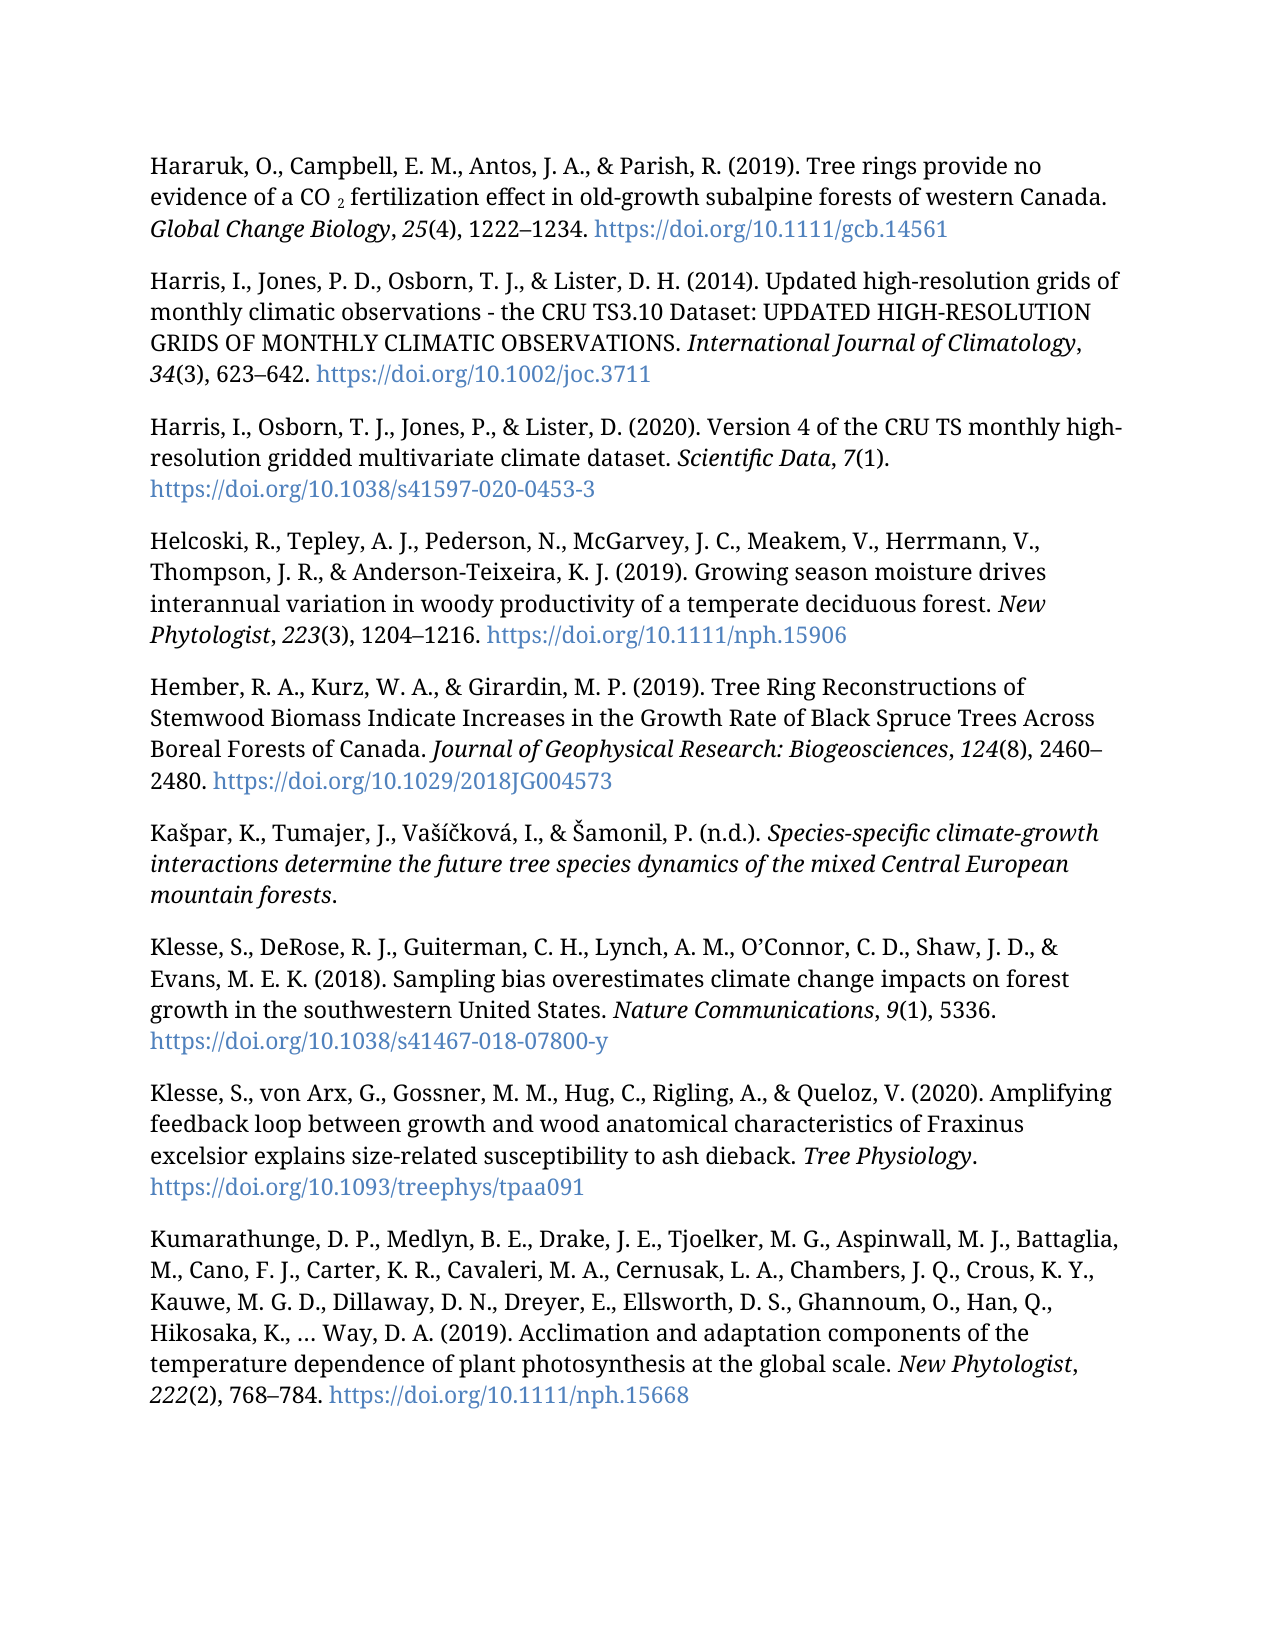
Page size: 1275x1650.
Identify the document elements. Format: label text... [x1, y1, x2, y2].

text Hember, R. A., Kurz, W. A., & Girardin, M. P. (2019). Tree Ring Reconstructions of Stemwood Biomass Indicate Increases in the Growth Rate of Black Spruce Trees Across Boreal Forests of Canada. Journal of Geophysical Research: Biogeosciences, 124(8), 2460–2480. https://doi.org/10.1029/2018JG004573 [150, 671, 1125, 796]
text Hararuk, O., Campbell, E. M., Antos, J. A., & Parish, R. (2019). Tree rings provide no evidence of a CO 2 fertilization effect in old-growth subalpine forests of western Canada. Global Change Biology, 25(4), 1222–1234. https://doi.org/10.1111/gcb.14561 [150, 150, 1125, 244]
text Kumarathunge, D. P., Medlyn, B. E., Drake, J. E., Tjoelker, M. G., Aspinwall, M. J., Battaglia, M., Cano, F. J., Carter, K. R., Cavaleri, M. A., Cernusak, L. A., Chambers, J. Q., Crous, K. Y., Kauwe, M. G. D., Dillaway, D. N., Dreyer, E., Ellsworth, D. S., Ghannoum, O., Han, Q., Hikosaka, K., … Way, D. A. (2019). Acclimation and adaptation components of the temperature dependence of plant photosynthesis at the global scale. New Phytologist, 222(2), 768–784. https://doi.org/10.1111/nph.15668 [150, 1223, 1125, 1410]
text Kašpar, K., Tumajer, J., Vašíčková, I., & Šamonil, P. (n.d.). Species-specific climate-growth interactions determine the future tree species dynamics of the mixed Central European mountain forests. [150, 817, 1125, 910]
text Klesse, S., von Arx, G., Gossner, M. M., Hug, C., Rigling, A., & Queloz, V. (2020). Amplifying feedback loop between growth and wood anatomical characteristics of Fraxinus excelsior explains size-related susceptibility to ash dieback. Tree Physiology. https://doi.org/10.1093/treephys/tpaa091 [150, 1077, 1125, 1202]
text Harris, I., Osborn, T. J., Jones, P., & Lister, D. (2020). Version 4 of the CRU TS monthly high-resolution gridded multivariate climate dataset. Scientific Data, 7(1). https://doi.org/10.1038/s41597-020-0453-3 [150, 410, 1125, 504]
text Klesse, S., DeRose, R. J., Guiterman, C. H., Lynch, A. M., O’Connor, C. D., Shaw, J. D., & Evans, M. E. K. (2018). Sampling bias overestimates climate change impacts on forest growth in the southwestern United States. Nature Communications, 9(1), 5336. https://doi.org/10.1038/s41467-018-07800-y [150, 931, 1125, 1056]
text Helcoski, R., Tepley, A. J., Pederson, N., McGarvey, J. C., Meakem, V., Herrmann, V., Thompson, J. R., & Anderson-Teixeira, K. J. (2019). Growing season moisture drives interannual variation in woody productivity of a temperate deciduous forest. New Phytologist, 223(3), 1204–1216. https://doi.org/10.1111/nph.15906 [150, 525, 1125, 650]
text Harris, I., Jones, P. D., Osborn, T. J., & Lister, D. H. (2014). Updated high-resolution grids of monthly climatic observations - the CRU TS3.10 Dataset: UPDATED HIGH-RESOLUTION GRIDS OF MONTHLY CLIMATIC OBSERVATIONS. International Journal of Climatology, 34(3), 623–642. https://doi.org/10.1002/joc.3711 [150, 264, 1125, 389]
